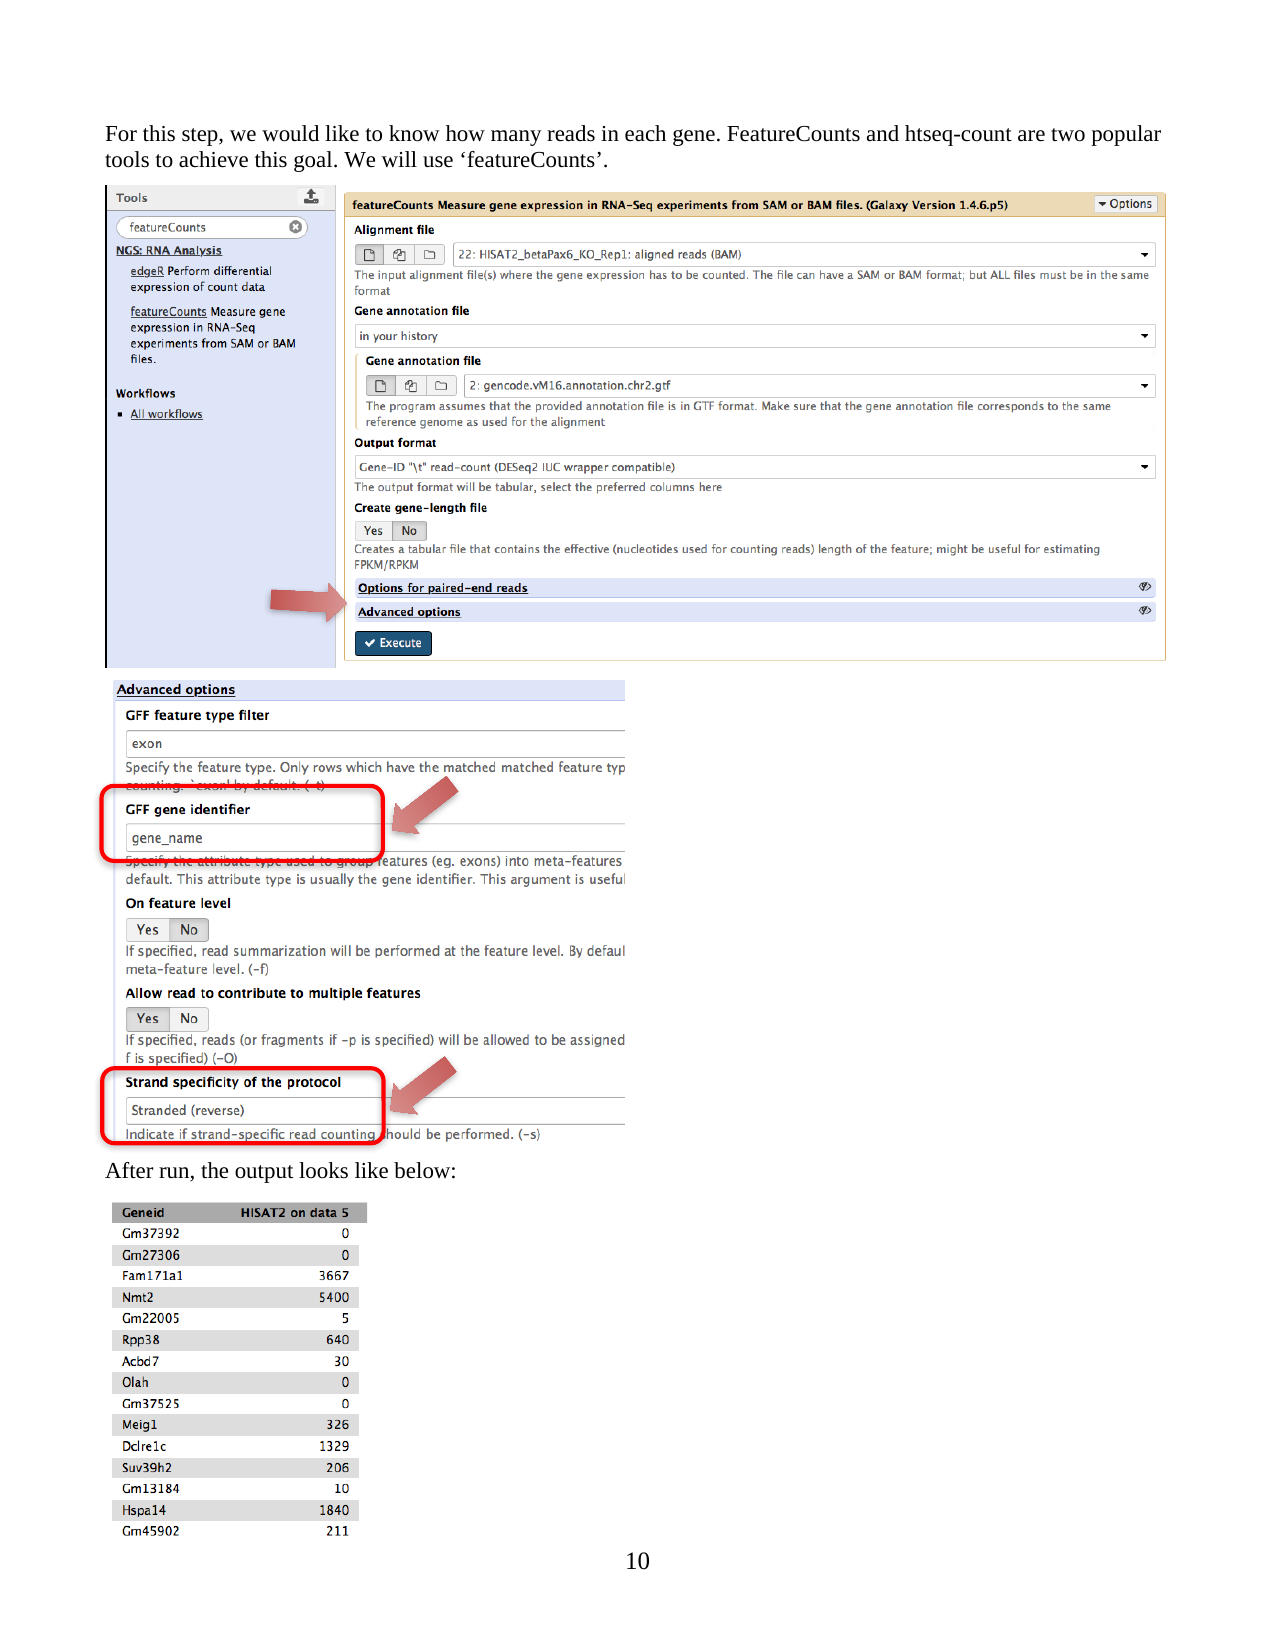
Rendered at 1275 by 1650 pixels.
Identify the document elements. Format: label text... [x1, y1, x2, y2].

picture [105, 680, 625, 1145]
text For this step, we would like to know how many reads in each gene. FeatureCounts and htseq-count are two popular tools to achieve this goal. We will use ‘featureCounts’. [105, 120, 1170, 173]
picture [105, 185, 1170, 668]
text After run, the output looks like below: [105, 1157, 1170, 1184]
picture [105, 1196, 368, 1542]
picture [105, 788, 380, 858]
picture [105, 1071, 381, 1141]
